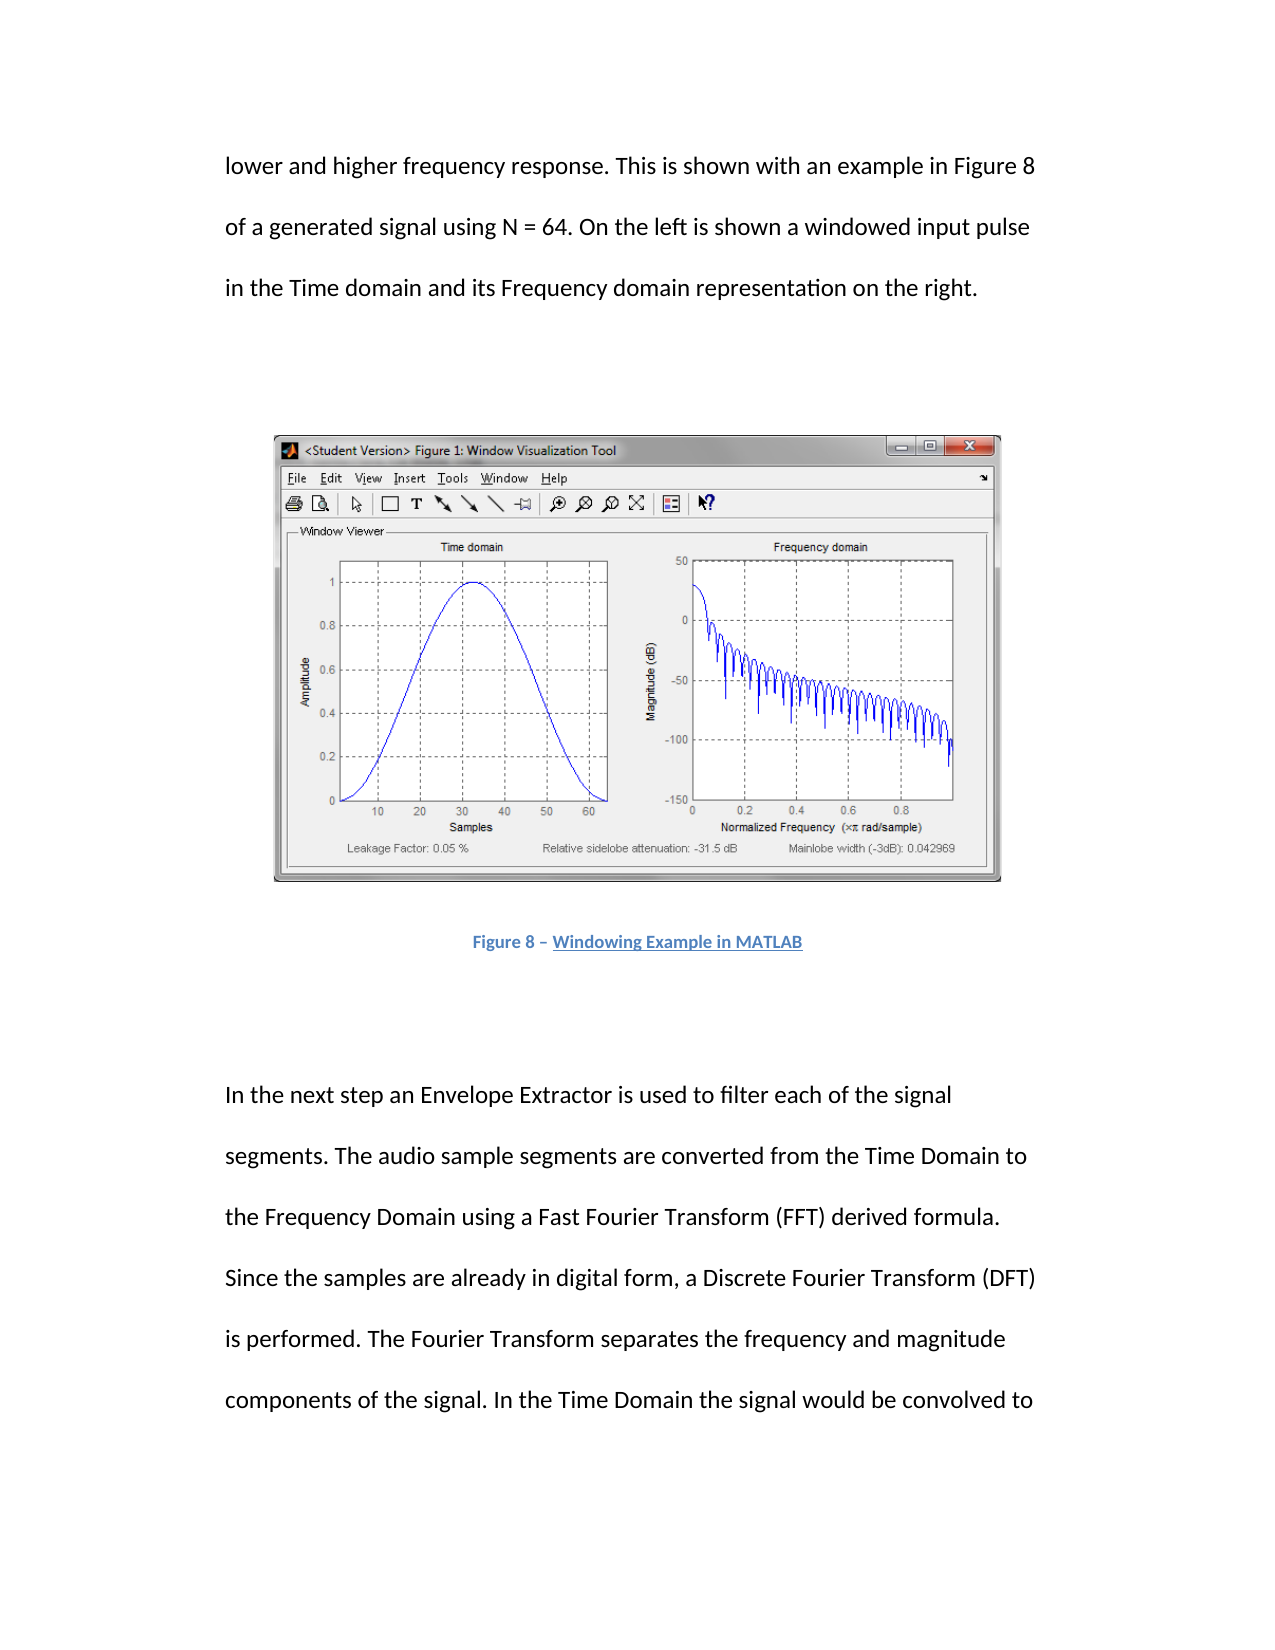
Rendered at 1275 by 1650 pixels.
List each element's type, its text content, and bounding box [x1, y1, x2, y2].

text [225, 150, 1050, 303]
text Figure 8 – Windowing Example in MATLAB [225, 931, 1050, 954]
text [225, 1079, 1050, 1415]
picture [273, 435, 1002, 882]
